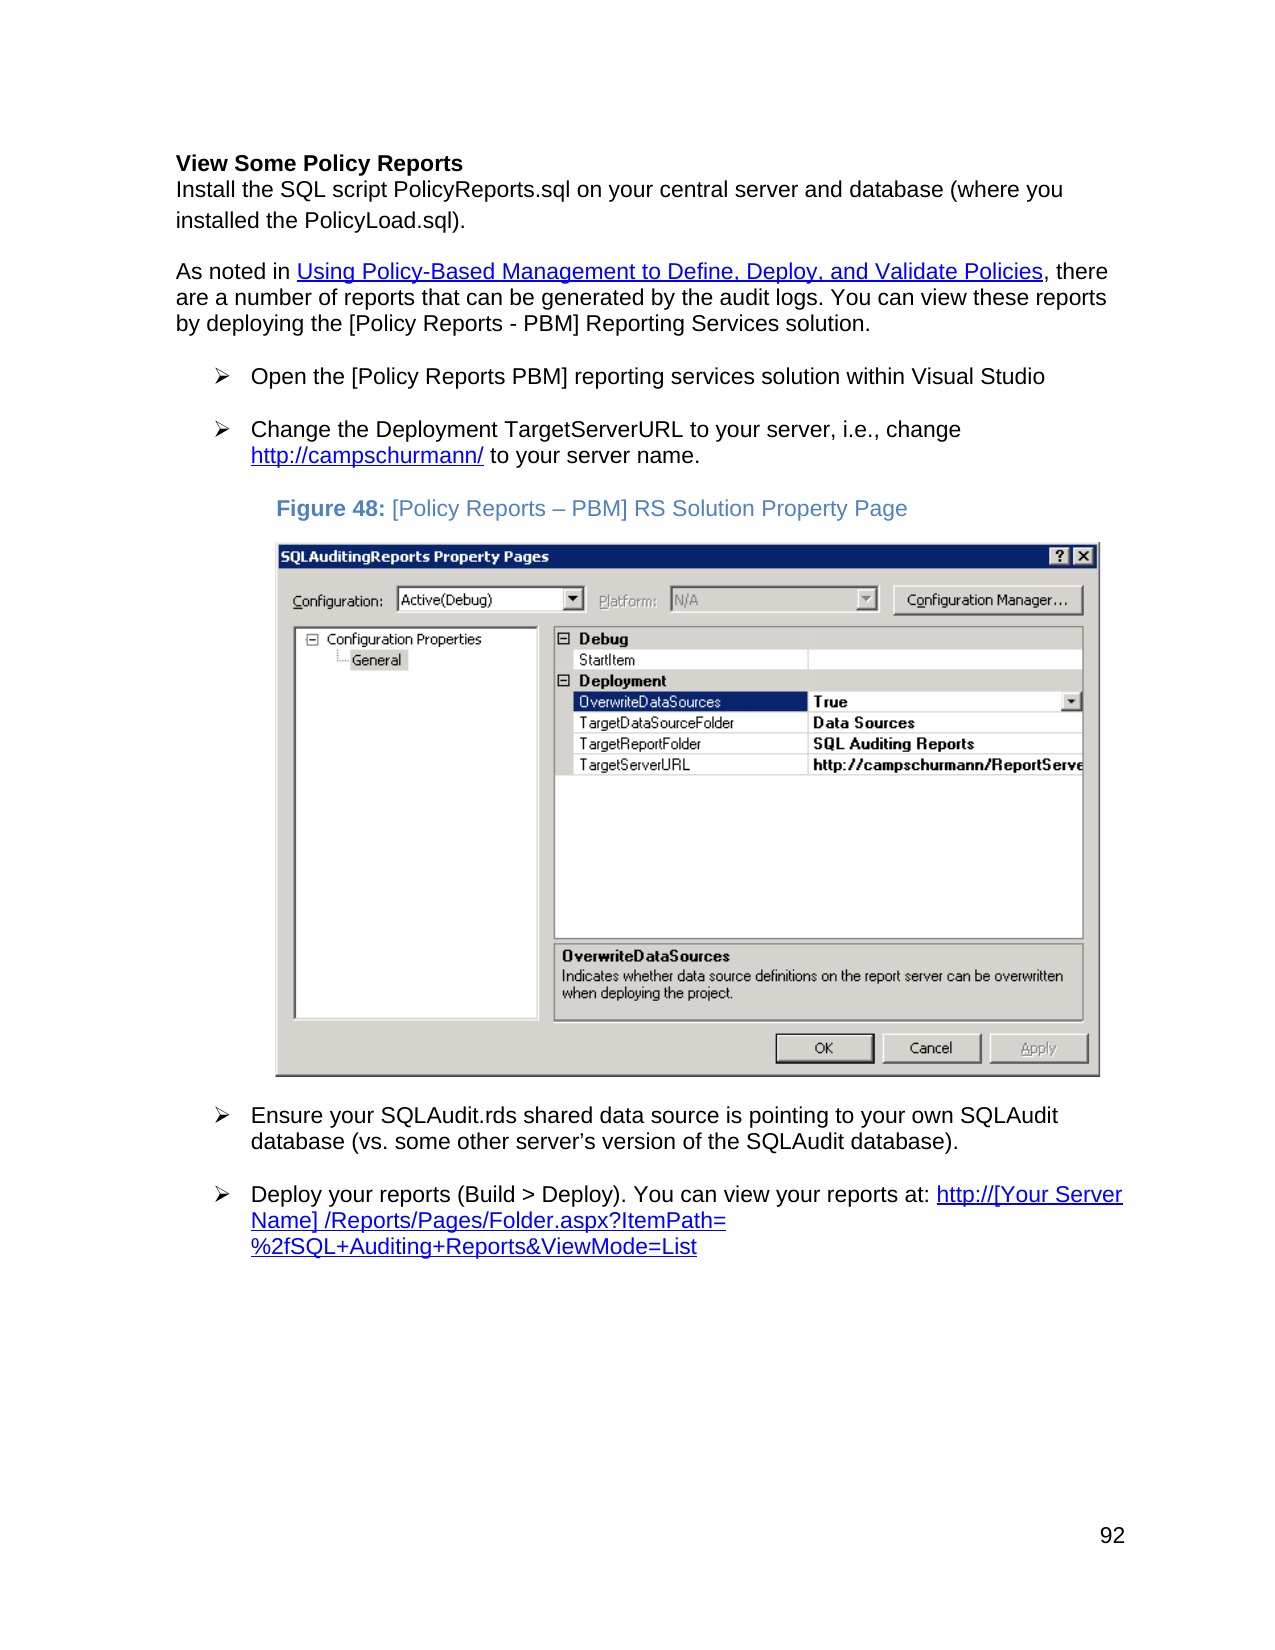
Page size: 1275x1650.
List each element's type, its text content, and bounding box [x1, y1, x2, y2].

list Deploy your reports (Build > Deploy). You can view your reports at: http://[Your Server Name] /Reports/Pages/Folder.aspx?ItemPath=%2fSQL+Auditing+Reports&ViewMode=List [213, 1181, 1125, 1260]
text Figure 48: [Policy Reports – PBM] RS Solution Property Page [176, 495, 1125, 521]
text Install the SQL script PolicyReports.sql on your central server and database (where you installed the PolicyLoad.sql). [176, 176, 1125, 233]
list Change the Deployment TargetServerURL to your server, i.e., change http://campschurmann/ to your server name. [213, 416, 1125, 468]
text View Some Policy Reports [176, 150, 1125, 176]
list Open the [Policy Reports PBM] reporting services solution within Visual Studio [213, 363, 1125, 389]
text As noted in Using Policy-Based Management to Define, Deploy, and Validate Policies, there are a number of reports that can be generated by the audit logs. You can view these reports by deploying the [Policy Reports - PBM] Reporting Services solution. [176, 258, 1125, 337]
picture [275, 542, 1101, 1077]
list Ensure your SQLAudit.rds shared data source is pointing to your own SQLAudit database (vs. some other server’s version of the SQLAudit database). [213, 1102, 1125, 1154]
